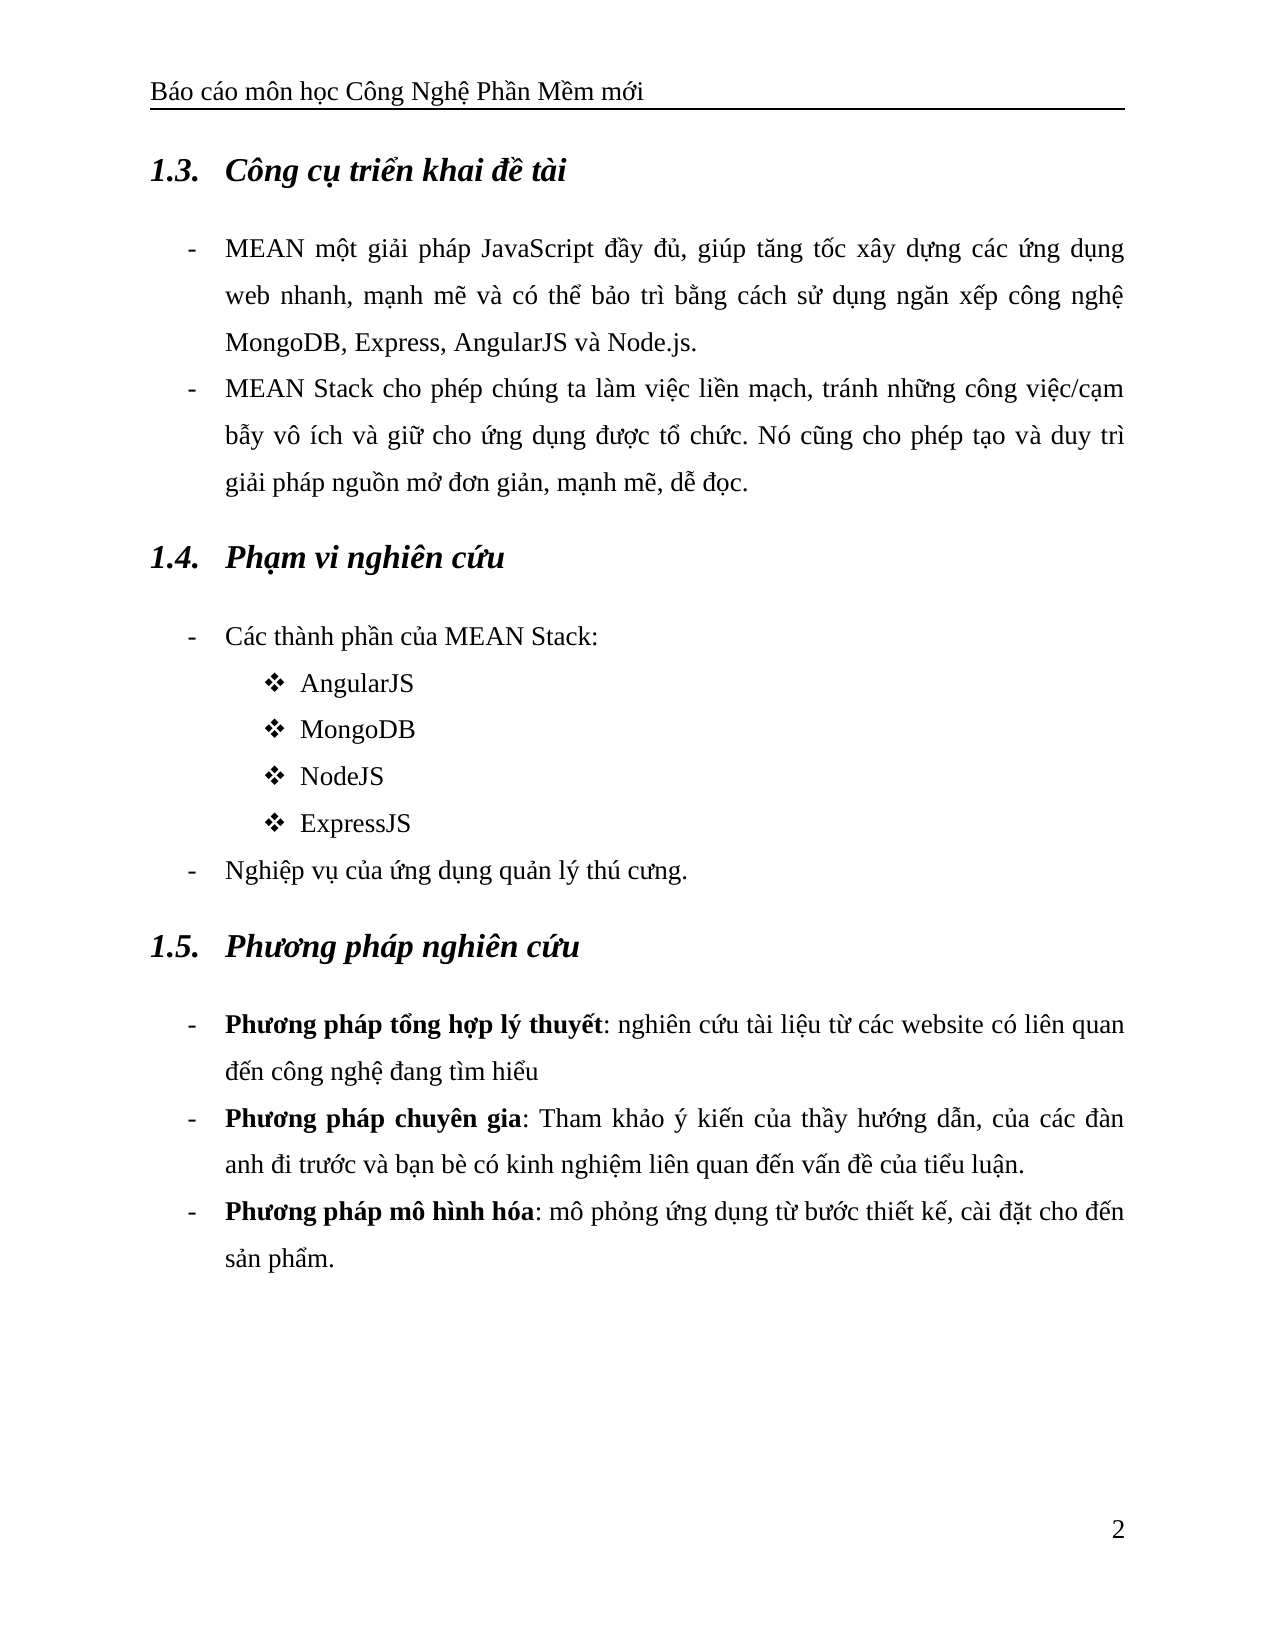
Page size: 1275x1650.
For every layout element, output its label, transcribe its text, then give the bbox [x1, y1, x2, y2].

list Nghiệp vụ của ứng dụng quản lý thú cưng. [187, 854, 1125, 885]
list Phương pháp tổng hợp lý thuyết: nghiên cứu tài liệu từ các website có liên quan đến công nghệ đang tìm hiểu [187, 1008, 1125, 1086]
list MEAN một giải pháp JavaScript đầy đủ, giúp tăng tốc xây dựng các ứng dụng web nhanh, mạnh mẽ và có thể bảo trì bằng cách sử dụng ngăn xếp công nghệ MongoDB, Express, AngularJS và Node.js. [187, 232, 1125, 357]
list Phương pháp mô hình hóa: mô phỏng ứng dụng từ bước thiết kế, cài đặt cho đến sản phẩm. [187, 1195, 1125, 1273]
list NodeJS [262, 760, 1125, 792]
list MEAN Stack cho phép chúng ta làm việc liền mạch, tránh những công việc/cạm bẫy vô ích và giữ cho ứng dụng được tổ chức. Nó cũng cho phép tạo và duy trì giải pháp nguồn mở đơn giản, mạnh mẽ, dễ đọc. [187, 372, 1125, 497]
subtitle Phạm vi nghiên cứu [150, 537, 1125, 576]
list MongoDB [262, 713, 1125, 745]
subtitle Phương pháp nghiên cứu [150, 926, 1125, 964]
list ExpressJS [262, 807, 1125, 838]
list Các thành phần của MEAN Stack: [187, 620, 1125, 651]
list Phương pháp chuyên gia: Tham khảo ý kiến của thầy hướng dẫn, của các đàn anh đi trước và bạn bè có kinh nghiệm liên quan đến vấn đề của tiểu luận. [187, 1102, 1125, 1179]
subtitle Công cụ triển khai đề tài [150, 150, 1125, 188]
list AngularJS [262, 667, 1125, 698]
